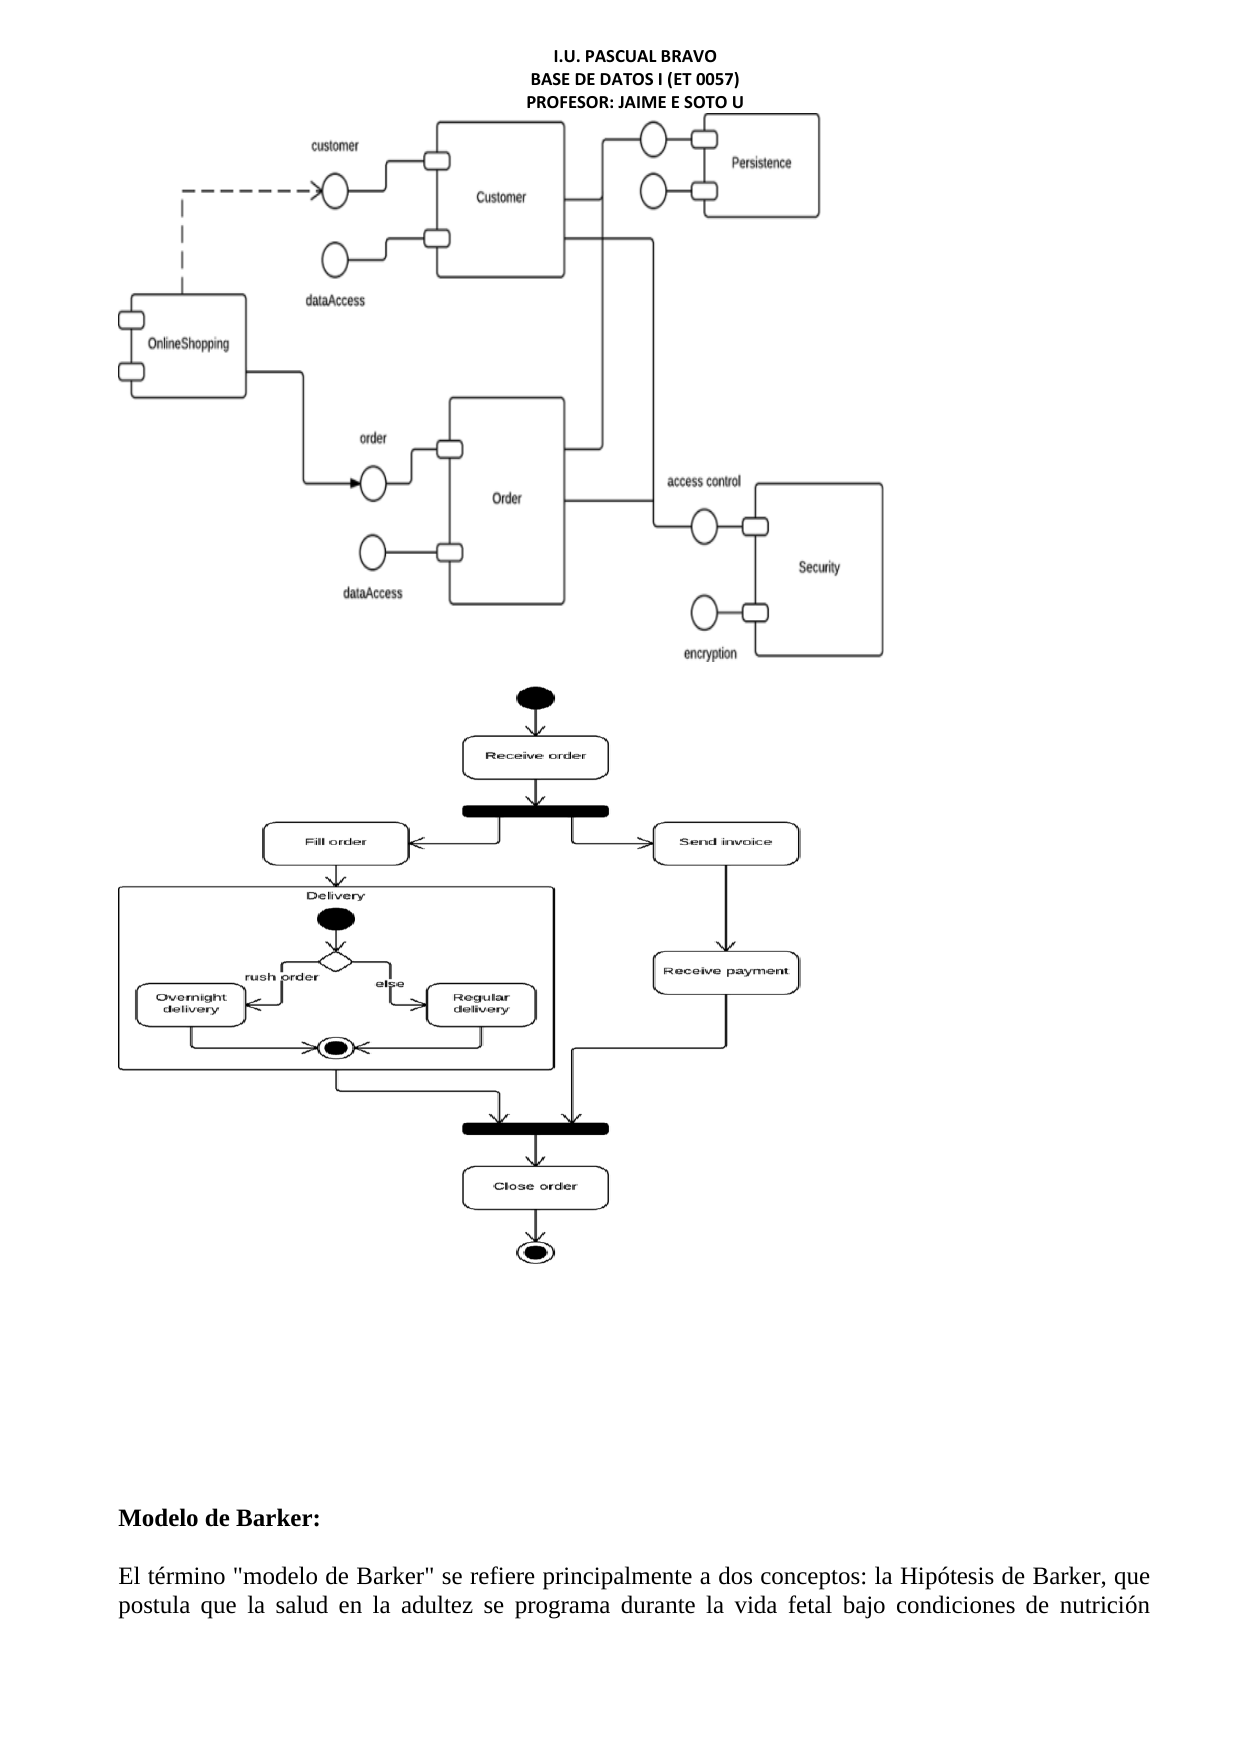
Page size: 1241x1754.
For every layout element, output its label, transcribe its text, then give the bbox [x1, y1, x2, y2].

picture [118, 113, 884, 662]
text Modelo de Barker: [118, 1503, 1152, 1532]
picture [118, 686, 801, 1264]
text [118, 1561, 1152, 1618]
